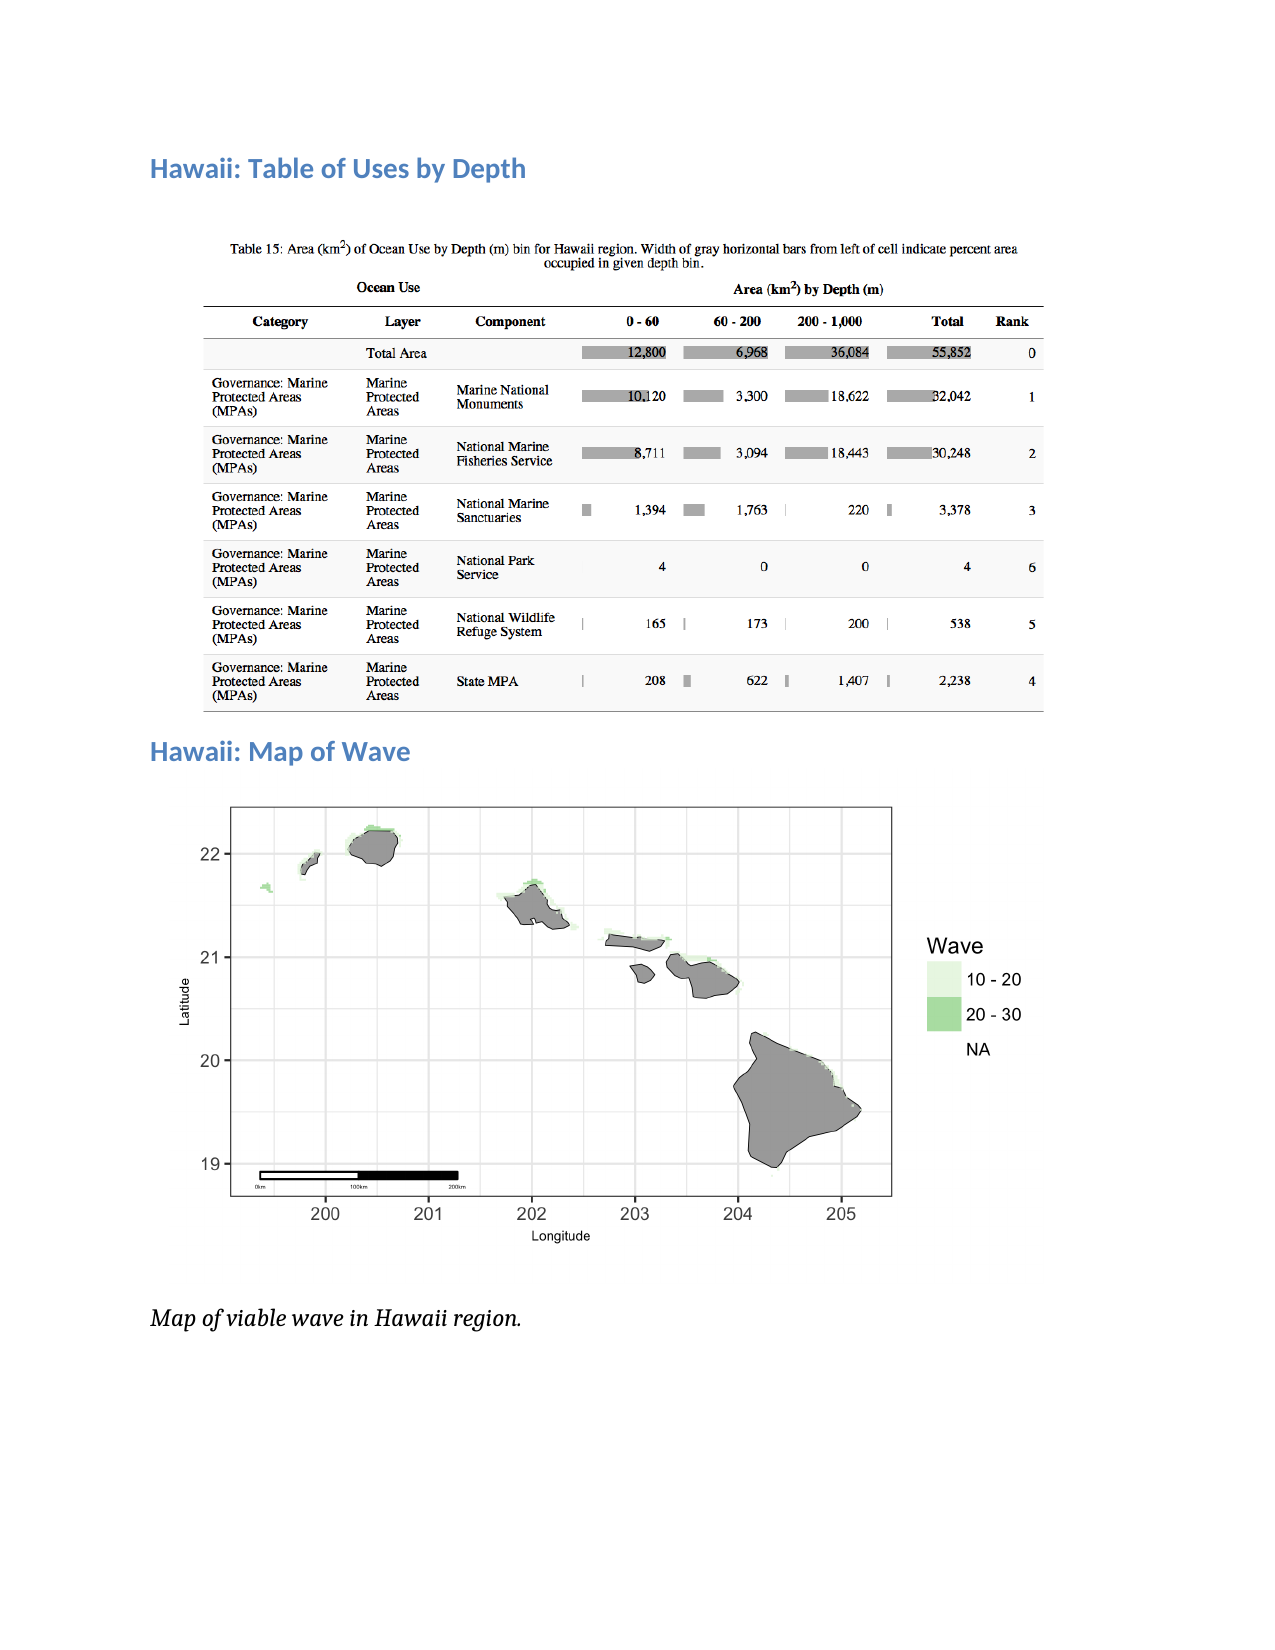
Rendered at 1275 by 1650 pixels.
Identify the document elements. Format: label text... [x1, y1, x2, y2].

subtitle Hawaii: Table of Uses by Depth [150, 150, 1125, 186]
picture [168, 768, 1044, 1284]
subtitle Hawaii: Map of Wave [150, 733, 1125, 768]
text Map of viable wave in Hawaii region. [150, 1304, 1125, 1333]
picture [168, 204, 1044, 712]
